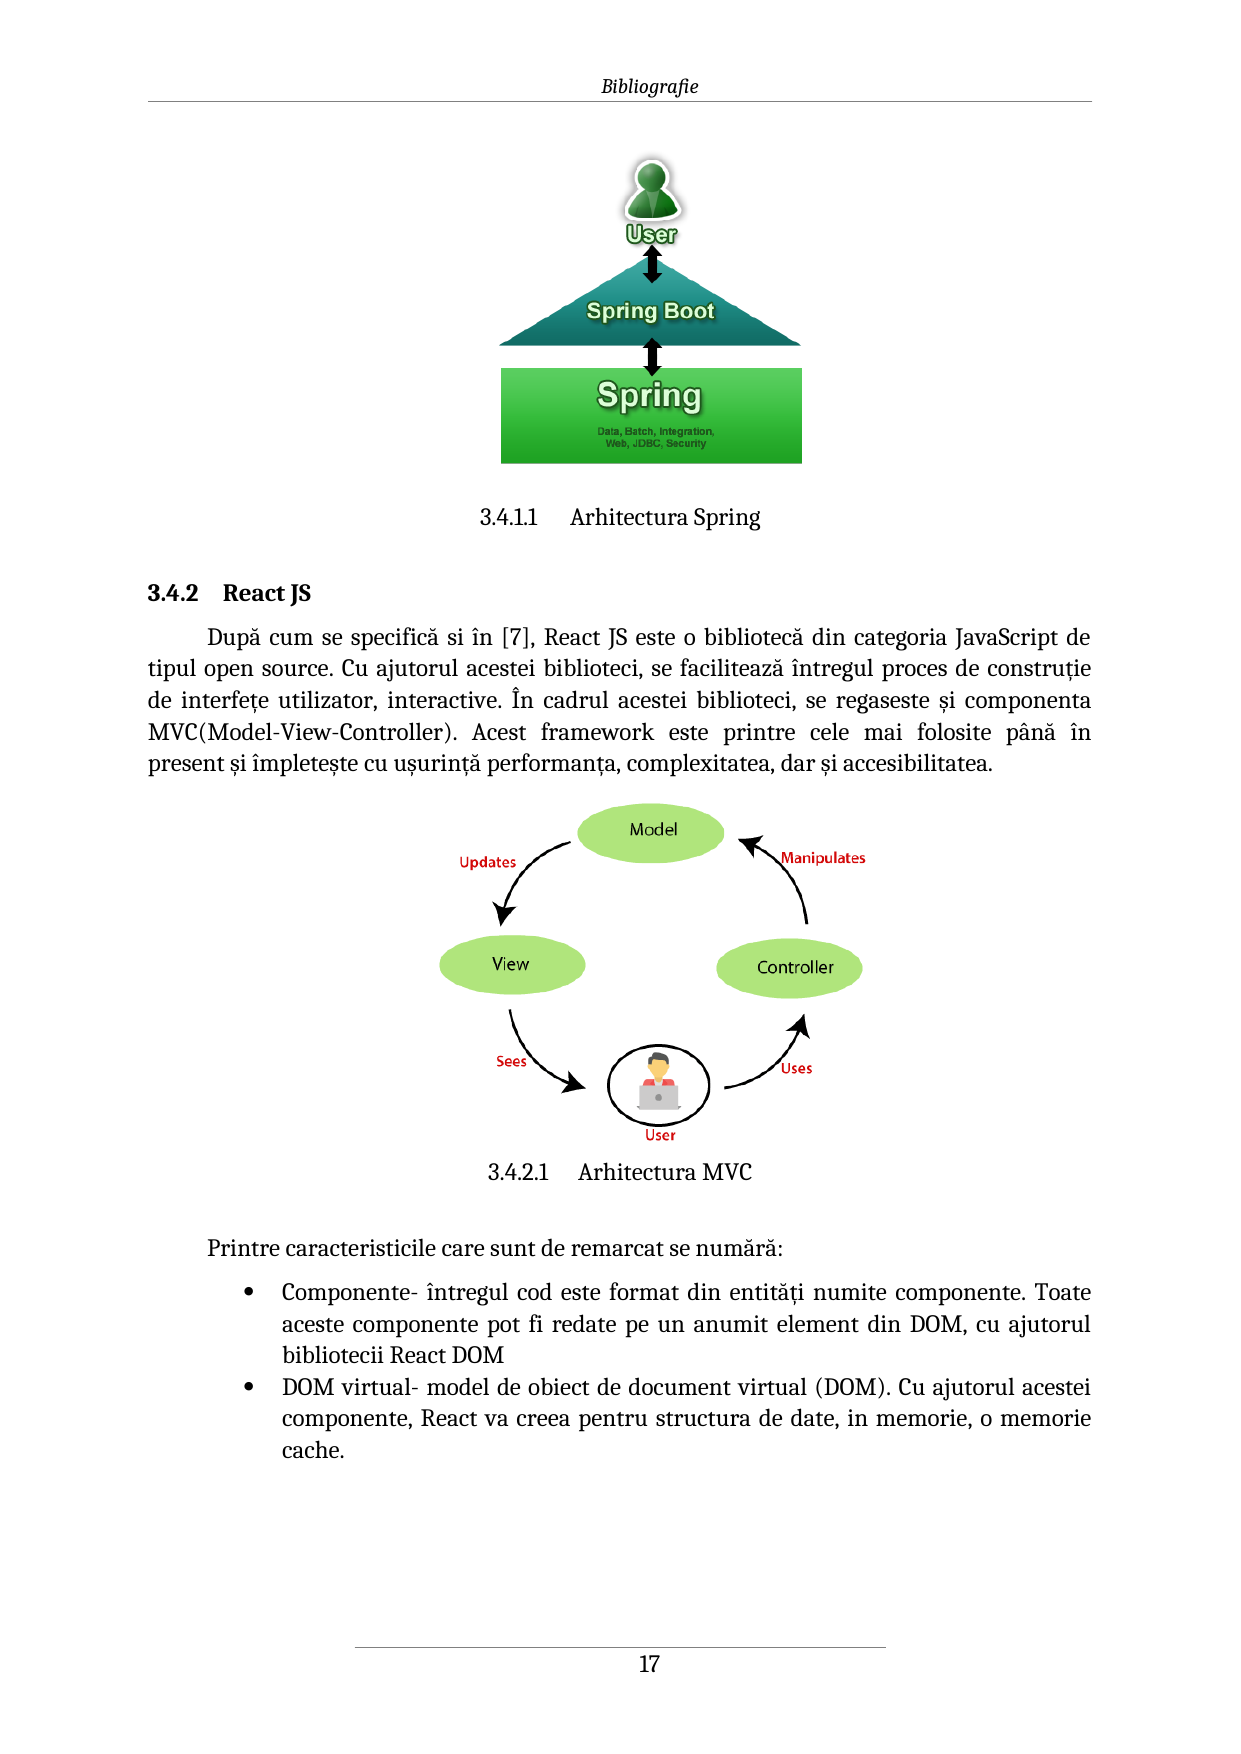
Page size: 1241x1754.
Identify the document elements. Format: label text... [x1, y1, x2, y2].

subtitle Arhitectura Spring [148, 503, 1092, 532]
subtitle React JS [148, 579, 1092, 607]
list DOM virtual- model de obiect de document virtual (DOM). Cu ajutorul acestei componente, React va creea pentru structura de date, in memorie, o memorie cache. [244, 1373, 1092, 1464]
picture [433, 793, 867, 1143]
picture [475, 147, 825, 488]
subtitle Arhitectura MVC [148, 1158, 1092, 1187]
text Printre caracteristicile care sunt de remarcat se numără: [148, 1234, 1092, 1263]
text După cum se specifică si în [7], React JS este o bibliotecă din categoria JavaScript de tipul open source. Cu ajutorul acestei biblioteci, se facilitează întregul proces de construție de interfețe utilizator, interactive. În cadrul acestei biblioteci, se regaseste și componenta MVC(Model-View-Controller). Acest framework este printre cele mai folosite până în present și împletește cu ușurință performanța, complexitatea, dar și accesibilitatea. [148, 623, 1092, 778]
list Componente- întregul cod este format din entități numite componente. Toate aceste componente pot fi redate pe un anumit element din DOM, cu ajutorul bibliotecii React DOM [244, 1278, 1092, 1370]
